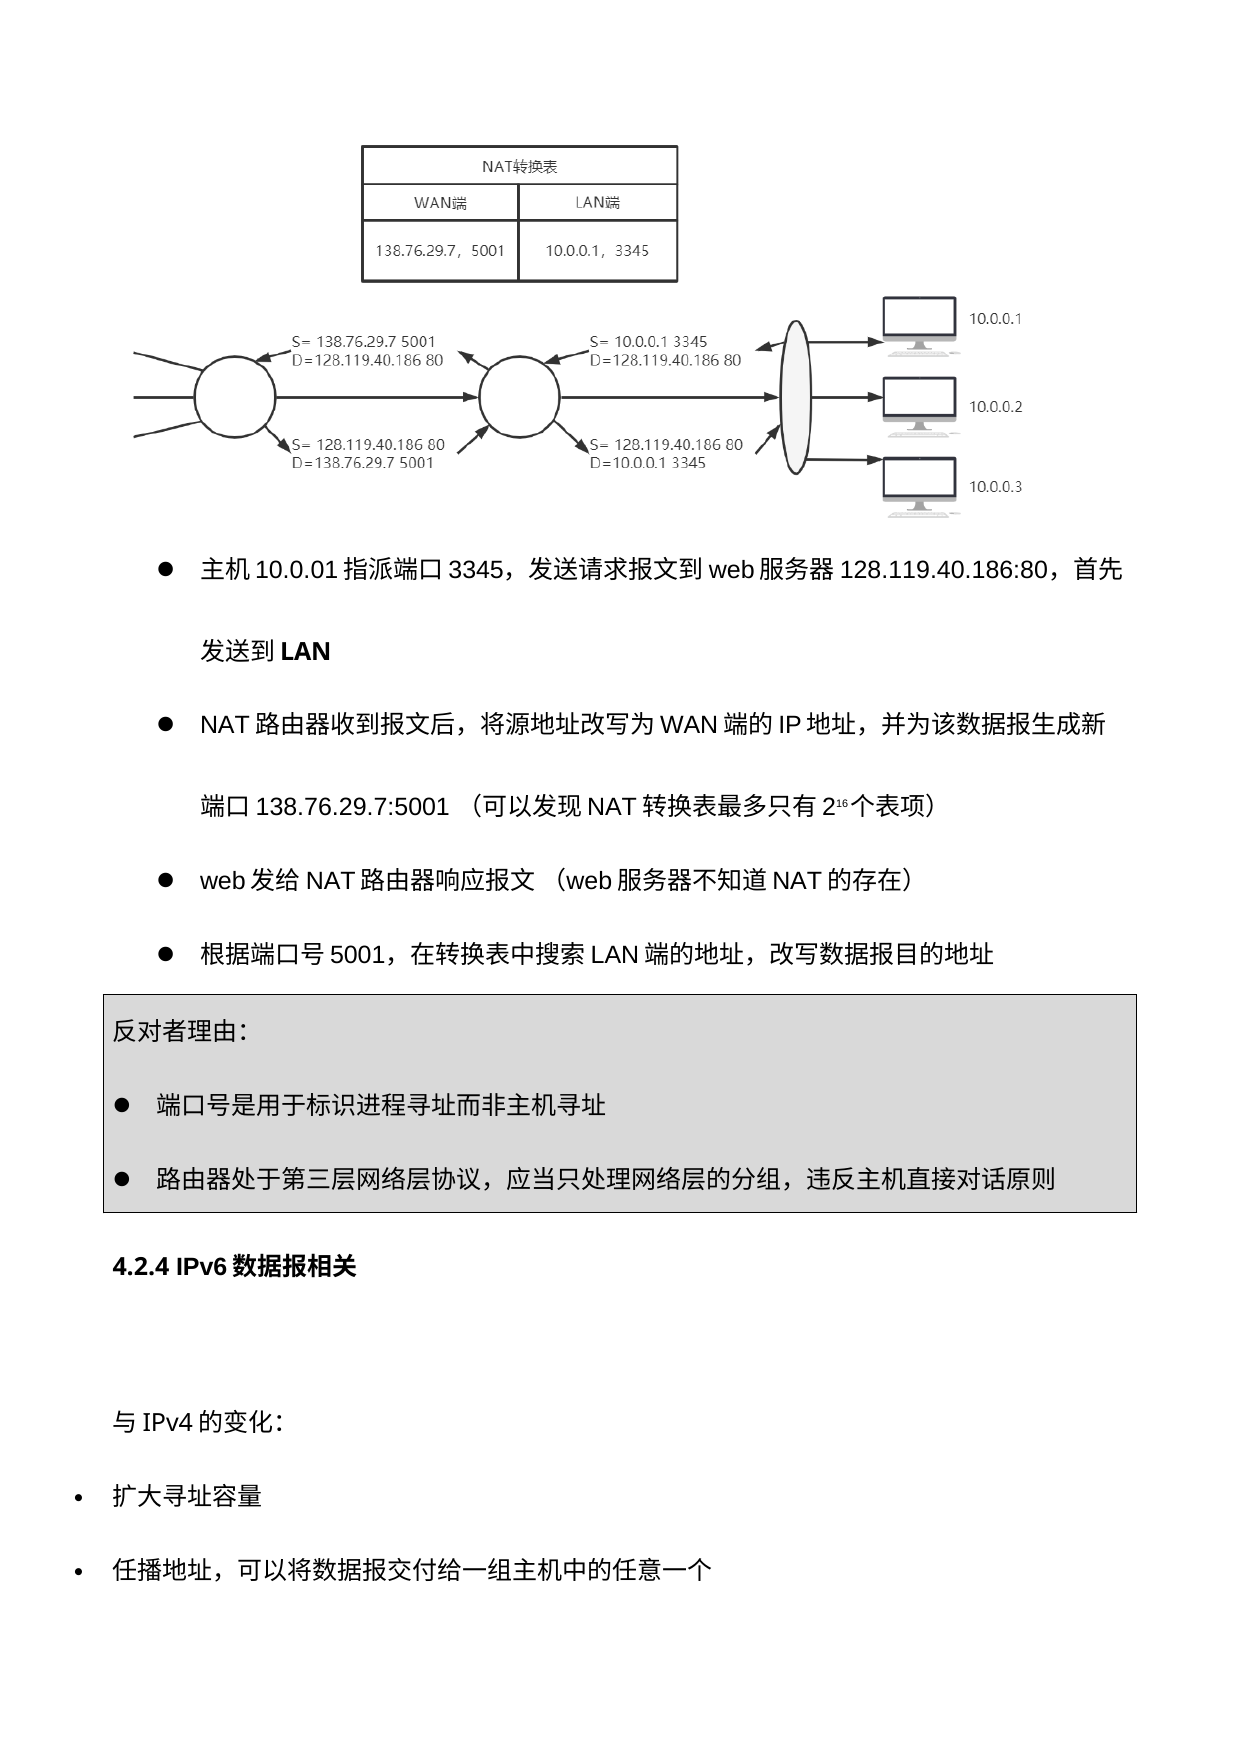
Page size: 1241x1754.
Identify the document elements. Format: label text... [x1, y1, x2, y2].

text 4.2.4 IPv6数据报相关 [112, 1232, 1128, 1297]
list web发给NAT路由器响应报文 （web服务器不知道NAT的存在） [156, 846, 1128, 911]
text 反对者理由： [104, 995, 1136, 1062]
list NAT路由器收到报文后，将源地址改写为WAN端的IP地址，并为该数据报生成新端口 138.76.29.7:5001 （可以发现NAT转换表最多只有216个表项） [156, 691, 1128, 837]
list 根据端口号5001，在转换表中搜索LAN端的地址，改写数据报目的地址 [156, 920, 1128, 985]
list 端口号是用于标识进程寻址而非主机寻址 [104, 1068, 1136, 1136]
list 路由器处于第三层网络层协议，应当只处理网络层的分组，违反主机直接对话原则 [104, 1142, 1136, 1212]
list 扩大寻址容量 [75, 1462, 1128, 1527]
picture [112, 143, 1031, 524]
text 与IPv4的变化： [112, 1388, 1128, 1453]
list 任播地址，可以将数据报交付给一组主机中的任意一个 [75, 1536, 1128, 1601]
list 主机10.0.01指派端口3345，发送请求报文到web服务器128.119.40.186:80，首先发送到LAN [156, 535, 1128, 682]
